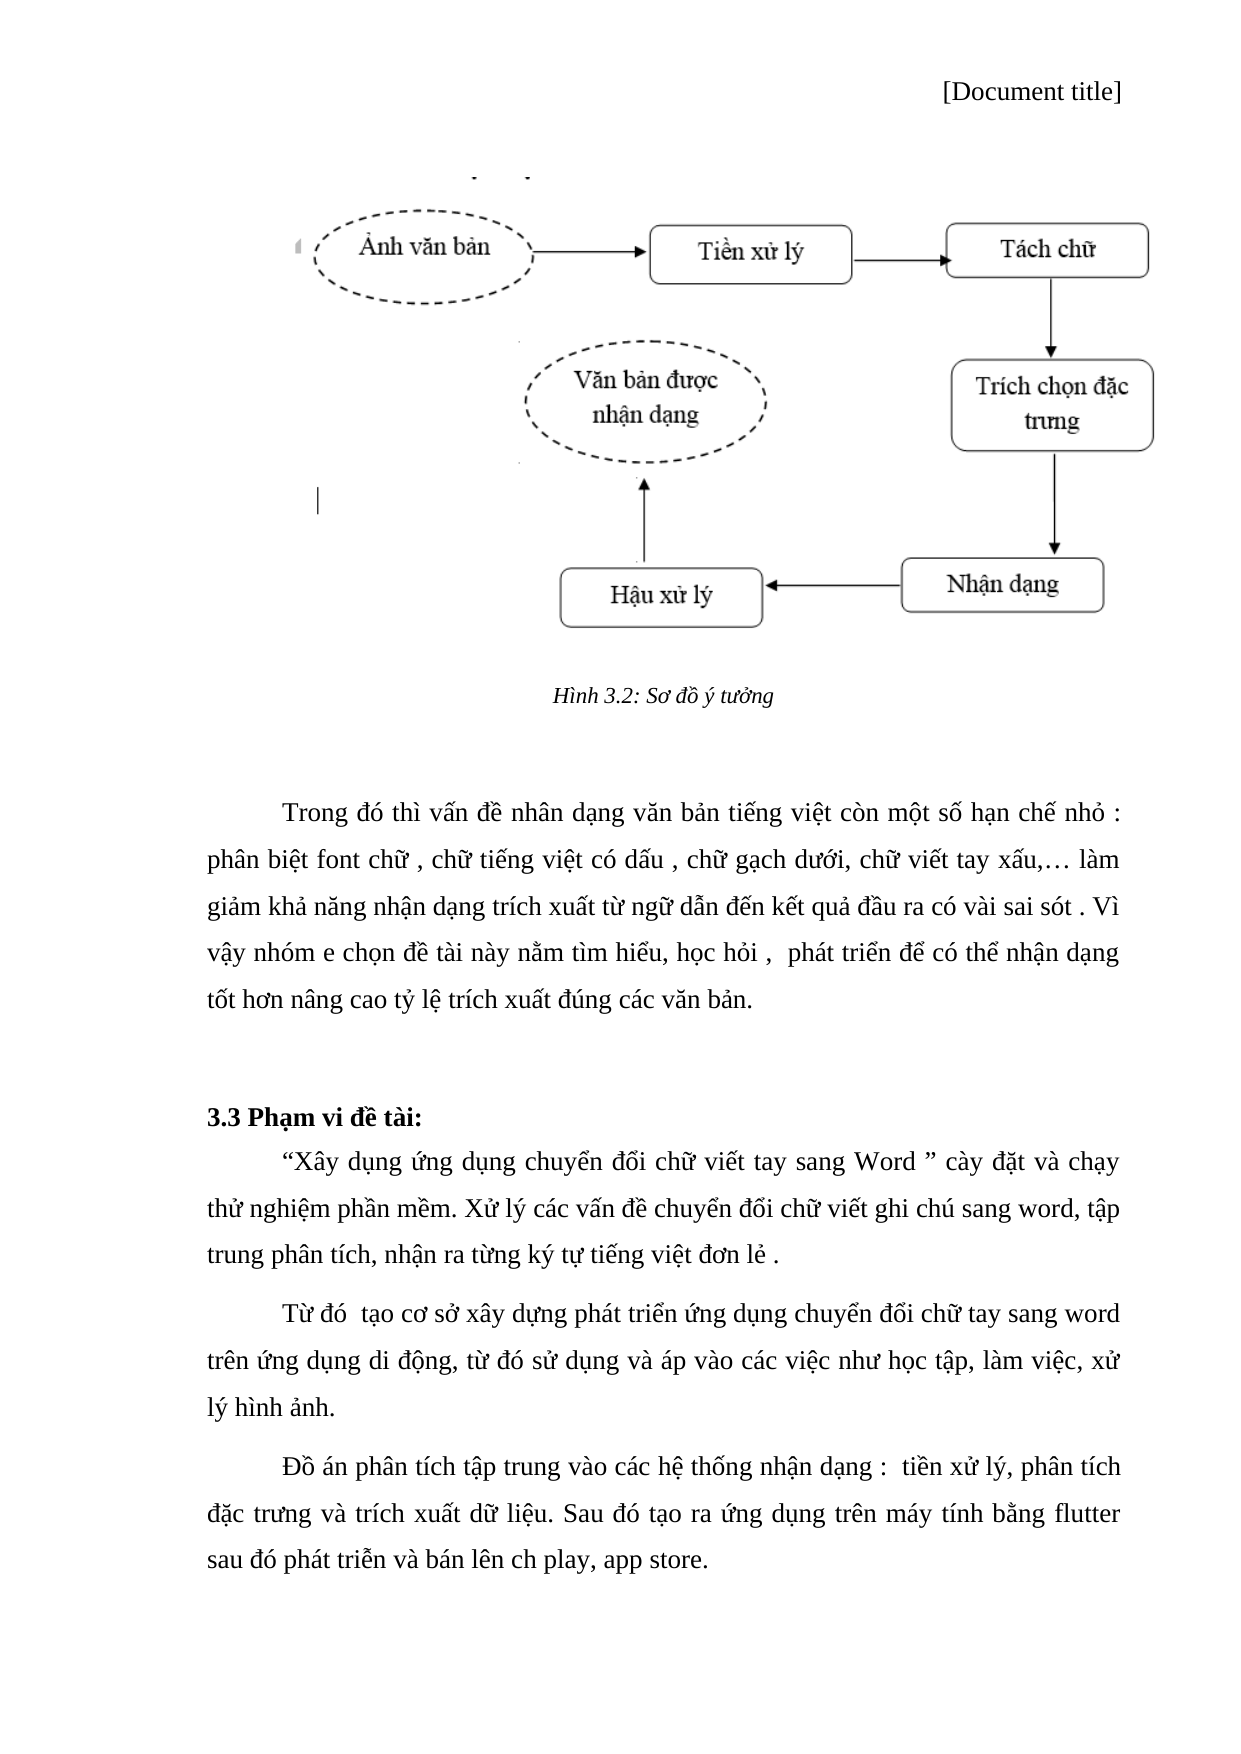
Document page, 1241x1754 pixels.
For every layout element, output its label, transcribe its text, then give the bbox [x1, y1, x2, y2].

text Đồ án phân tích tập trung vào các hệ thống nhận dạng : tiền xử lý, phân tích đặc trưng và trích xuất dữ liệu. Sau đó tạo ra ứng dụng trên máy tính bằng flutter sau đó phát triễn và bán lên ch play, app store. [207, 1450, 1122, 1574]
picture [295, 177, 1211, 654]
subtitle 3.3 Phạm vi đề tài: [207, 1101, 1122, 1133]
text Trong đó thì vấn đề nhân dạng văn bản tiếng việt còn một số hạn chế nhỏ : phân biệt font chữ , chữ tiếng việt có dấu , chữ gạch dưới, chữ viết tay xấu,… làm giảm khả năng nhận dạng trích xuất từ ngữ dẫn đến kết quả đầu ra có vài sai sót . Vì vậy nhóm e chọn đề tài này nằm tìm hiểu, học hỏi , phát triển để có thể nhận dạng tốt hơn nâng cao tỷ lệ trích xuất đúng các văn bản. [207, 796, 1122, 1014]
text Hình 3.2: Sơ đồ ý tưởng [207, 682, 1122, 708]
text Từ đó tạo cơ sở xây dựng phát triển ứng dụng chuyển đổi chữ tay sang word trên ứng dụng di động, từ đó sử dụng và áp vào các việc như học tập, làm việc, xử lý hình ảnh. [207, 1298, 1122, 1422]
text “Xây dụng ứng dụng chuyển đổi chữ viết tay sang Word ” cày đặt và chạy thử nghiệm phần mềm. Xử lý các vấn đề chuyển đổi chữ viết ghi chú sang word, tập trung phân tích, nhận ra từng ký tự tiếng việt đơn lẻ . [207, 1145, 1122, 1269]
